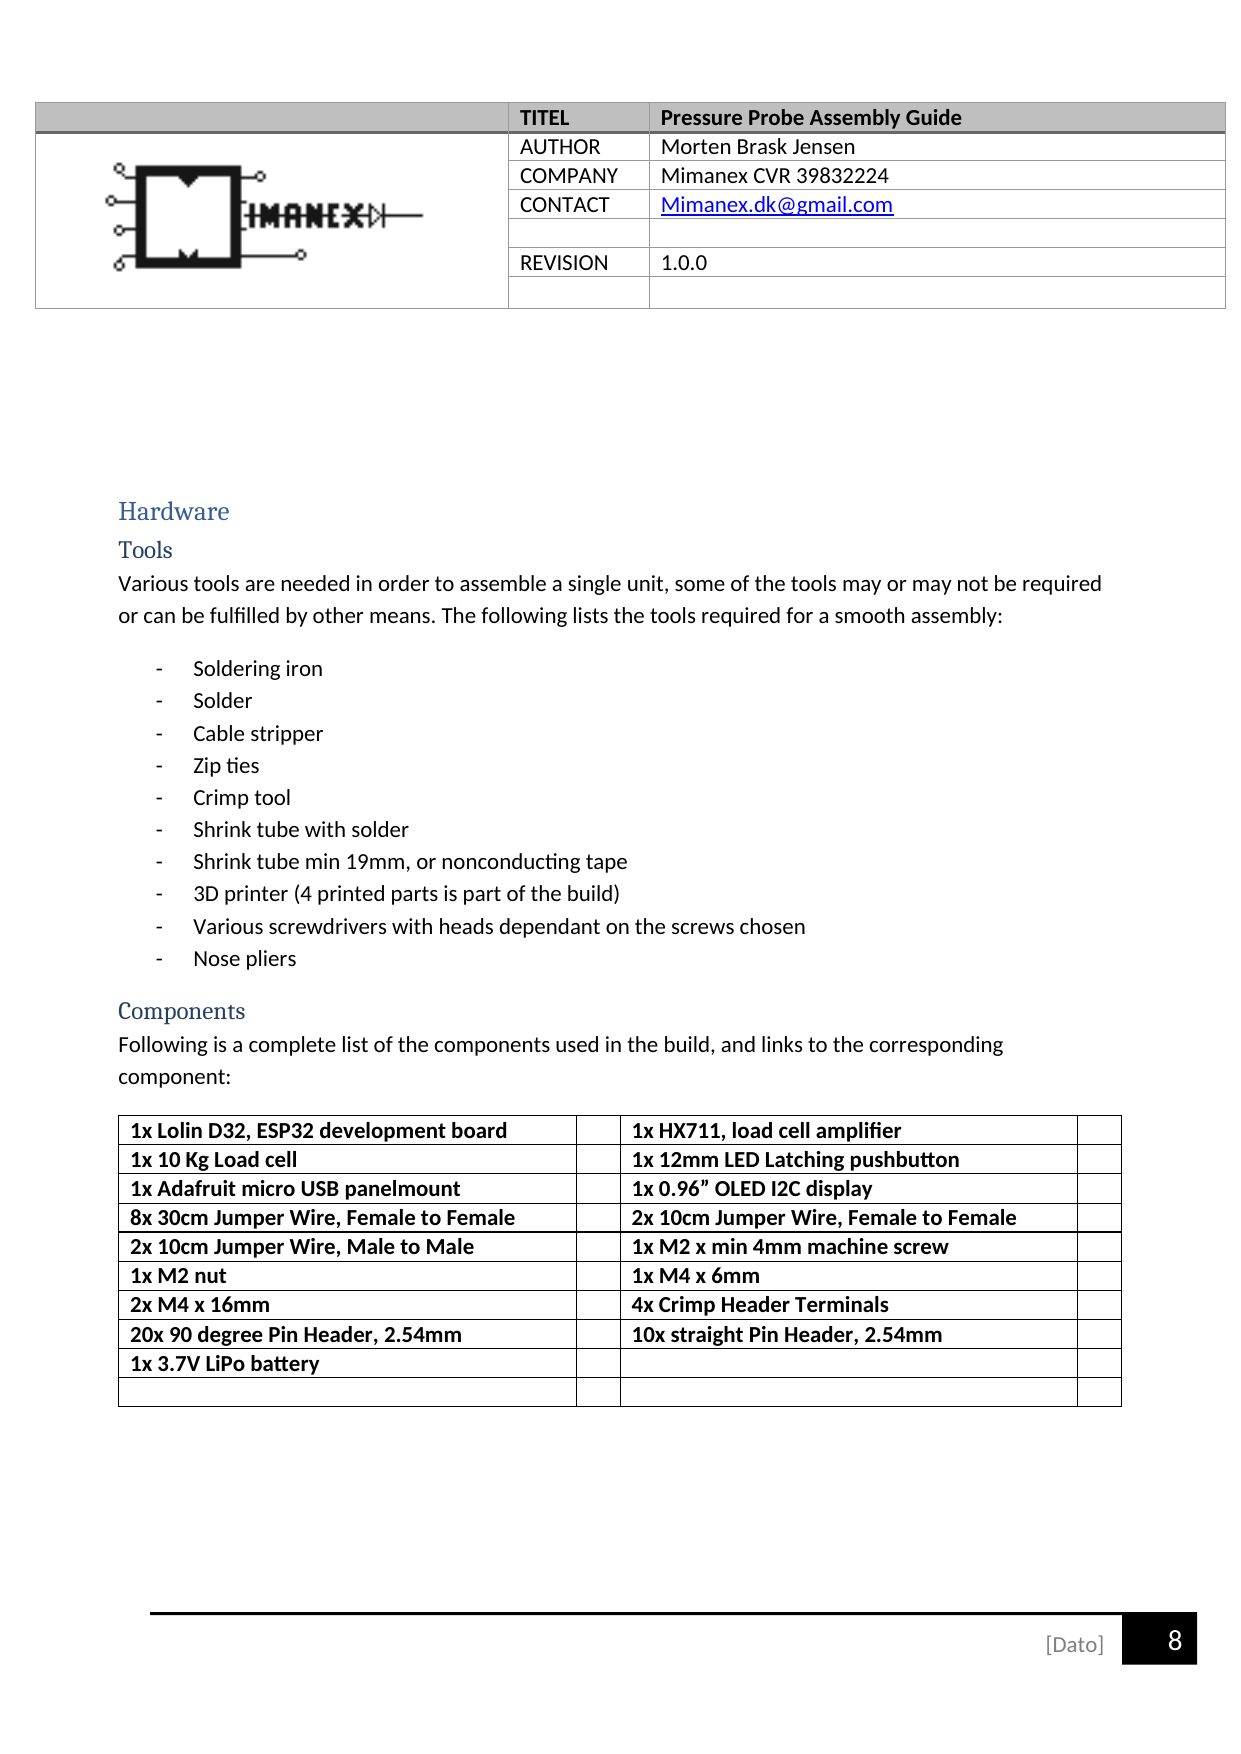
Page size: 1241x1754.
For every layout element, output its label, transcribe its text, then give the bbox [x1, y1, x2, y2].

table_cell [577, 1233, 620, 1261]
table_cell [577, 1291, 620, 1319]
table_cell 1x 12mm LED Latching pushbutton [621, 1145, 1077, 1173]
table_cell [1078, 1349, 1121, 1377]
table_cell [1078, 1233, 1121, 1261]
table_cell [1078, 1320, 1121, 1348]
table_header [1078, 1116, 1121, 1144]
table_cell [577, 1349, 620, 1377]
table_cell 8x 30cm Jumper Wire, Female to Female [119, 1204, 576, 1231]
table_cell [1078, 1262, 1121, 1289]
subtitle Hardware [118, 496, 1122, 527]
table_cell [621, 1349, 1077, 1377]
table_cell [577, 1320, 620, 1348]
table_cell [577, 1262, 620, 1289]
table_cell 1x 0.96” OLED I2C display [621, 1174, 1077, 1202]
list Soldering iron [156, 654, 1122, 682]
table_cell 4x Crimp Header Terminals [621, 1291, 1077, 1319]
text Following is a complete list of the components used in the build, and links to the corresponding component: [118, 1030, 1122, 1090]
table_cell [1078, 1378, 1121, 1406]
table_cell 1x M4 x 6mm [621, 1262, 1077, 1289]
table_cell [577, 1174, 620, 1202]
table_cell 1x M2 nut [119, 1262, 576, 1289]
table_cell [1078, 1291, 1121, 1319]
table_cell [621, 1378, 1077, 1406]
list Shrink tube min 19mm, or nonconducting tape [156, 847, 1122, 875]
table_cell [1078, 1174, 1121, 1202]
table_cell 2x 10cm Jumper Wire, Male to Male [119, 1233, 576, 1261]
table_header [577, 1116, 620, 1144]
subtitle Components [118, 997, 1122, 1026]
list Cable stripper [156, 719, 1122, 747]
table_cell 10x straight Pin Header, 2.54mm [621, 1320, 1077, 1348]
table_header 1x HX711, load cell amplifier [621, 1116, 1077, 1144]
table_cell [577, 1145, 620, 1173]
table_cell 2x 10cm Jumper Wire, Female to Female [621, 1204, 1077, 1231]
table_cell [577, 1204, 620, 1231]
table_cell 1x M2 x min 4mm machine screw [621, 1233, 1077, 1261]
table_cell [577, 1378, 620, 1406]
list Various screwdrivers with heads dependant on the screws chosen [156, 912, 1122, 940]
table_cell 1x 10 Kg Load cell [119, 1145, 576, 1173]
table_cell [1078, 1204, 1121, 1231]
table_cell 20x 90 degree Pin Header, 2.54mm [119, 1320, 576, 1348]
table_header 1x Lolin D32, ESP32 development board [119, 1116, 576, 1144]
list Shrink tube with solder [156, 815, 1122, 843]
table_cell [119, 1378, 576, 1406]
list Crimp tool [156, 783, 1122, 811]
text Various tools are needed in order to assemble a single unit, some of the tools may or may not be required or can be fulfilled by other means. The following lists the tools required for a smooth assembly: [118, 569, 1122, 629]
list 3D printer (4 printed parts is part of the build) [156, 879, 1122, 908]
table_cell 1x Adafruit micro USB panelmount [119, 1174, 576, 1202]
list Solder [156, 686, 1122, 714]
list Zip ties [156, 751, 1122, 779]
table_cell 1x 3.7V LiPo battery [119, 1349, 576, 1377]
table_cell [1078, 1145, 1121, 1173]
list Nose pliers [156, 944, 1122, 972]
picture [93, 134, 437, 302]
table_cell 2x M4 x 16mm [119, 1291, 576, 1319]
subtitle Tools [118, 536, 1122, 565]
